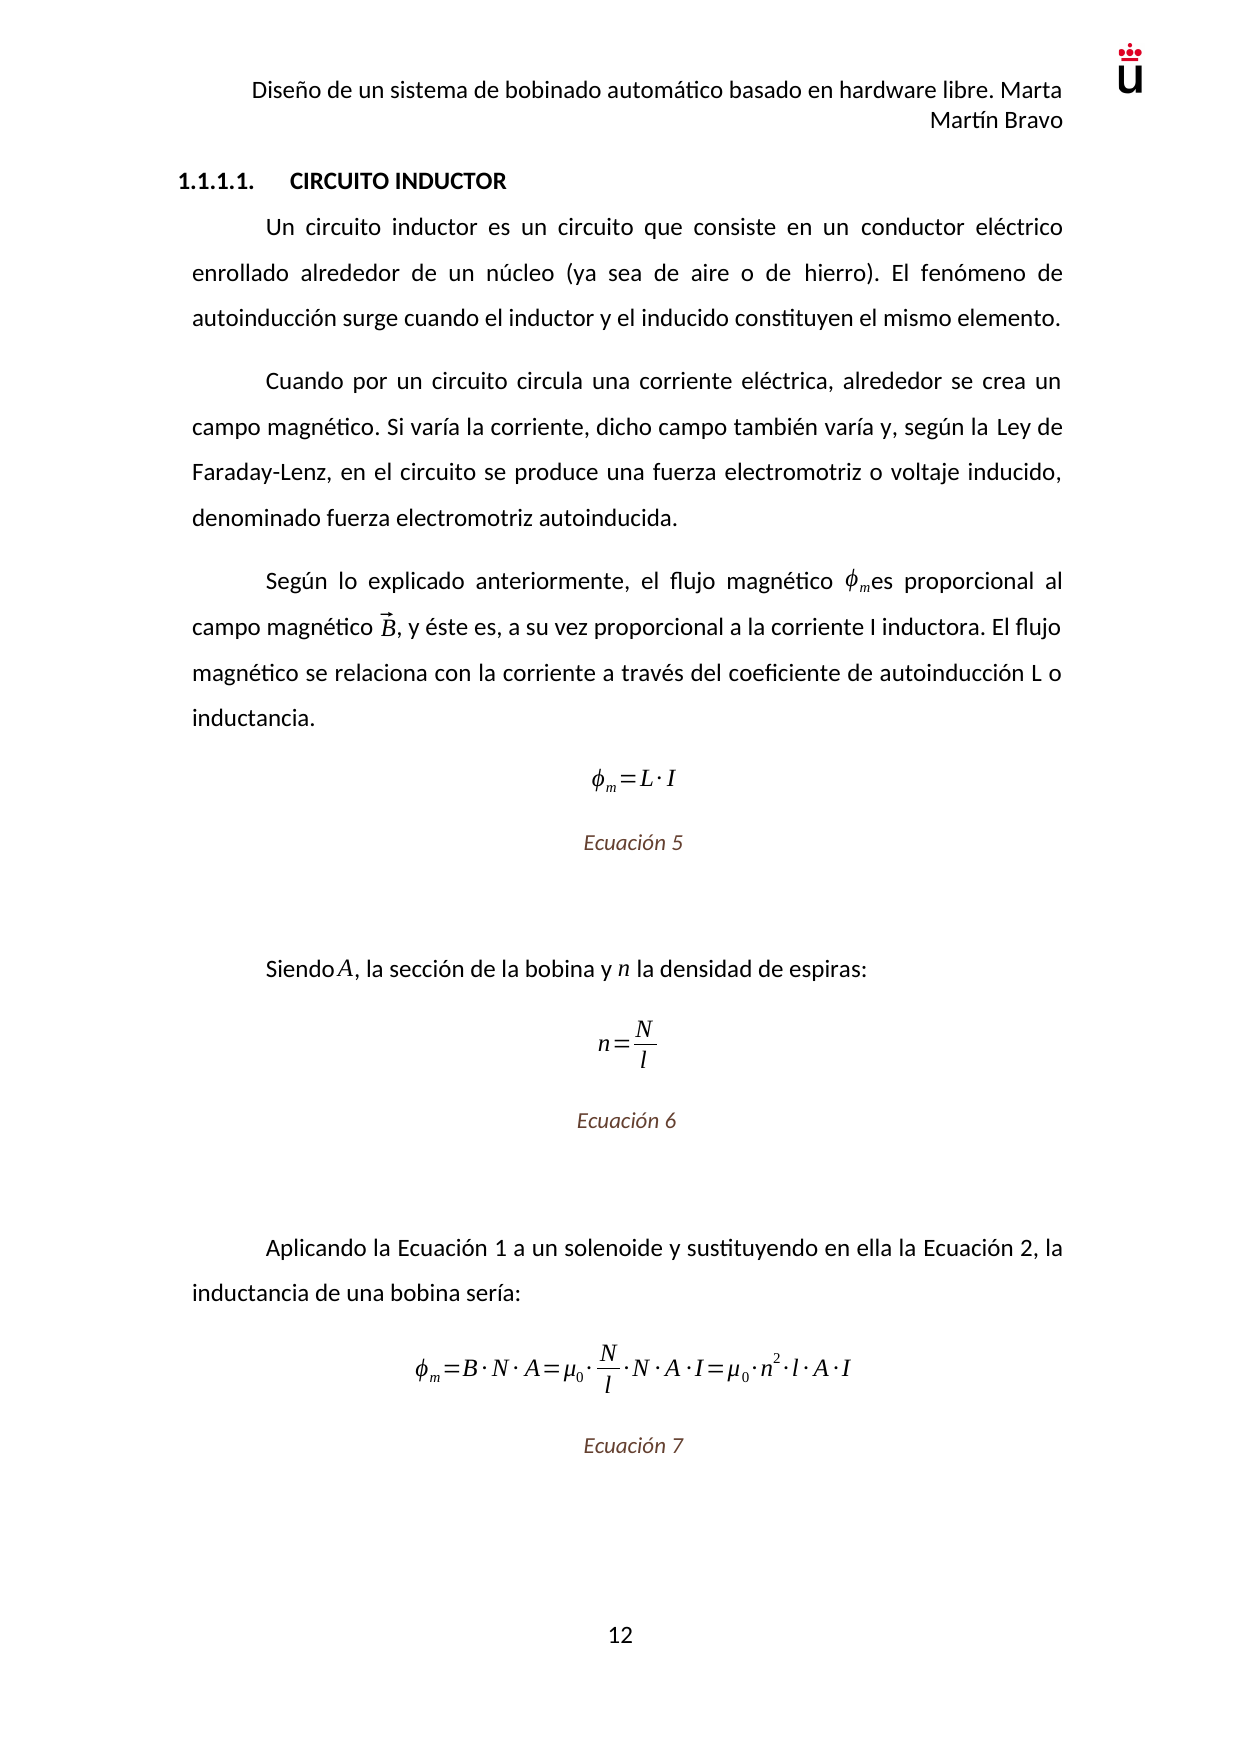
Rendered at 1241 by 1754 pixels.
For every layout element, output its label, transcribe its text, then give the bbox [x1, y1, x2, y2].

text Aplicando la Ecuación 1 a un solenoide y sustituyendo en ella la Ecuación 2, la inductancia de una bobina sería: [192, 1232, 1063, 1308]
text Ecuación 5 [205, 828, 1063, 856]
subtitle CIRCUITO INDUCTOR [177, 165, 1063, 196]
text Ecuación 6 [192, 1107, 1063, 1134]
text Cuando por un circuito circula una corriente eléctrica, alrededor se crea un campo magnético. Si varía la corriente, dicho campo también varía y, según la Ley de Faraday-Lenz, en el circuito se produce una fuerza electromotriz o voltaje inducido, denominado fuerza electromotriz autoinducida. [192, 365, 1063, 533]
text Ecuación 7 [205, 1431, 1063, 1459]
text Siendo, la sección de la bobina y la densidad de espiras: [192, 953, 1063, 984]
text Según lo explicado anteriormente, el flujo magnético es proporcional al campo magnético , y éste es, a su vez proporcional a la corriente I inductora. El flujo magnético se relaciona con la corriente a través del coeficiente de autoinducción L o inductancia. [192, 564, 1063, 733]
picture [1118, 43, 1146, 95]
text Un circuito inductor es un circuito que consiste en un conductor eléctrico enrollado alrededor de un núcleo (ya sea de aire o de hierro). El fenómeno de autoinducción surge cuando el inductor y el inducido constituyen el mismo elemento. [192, 211, 1063, 333]
